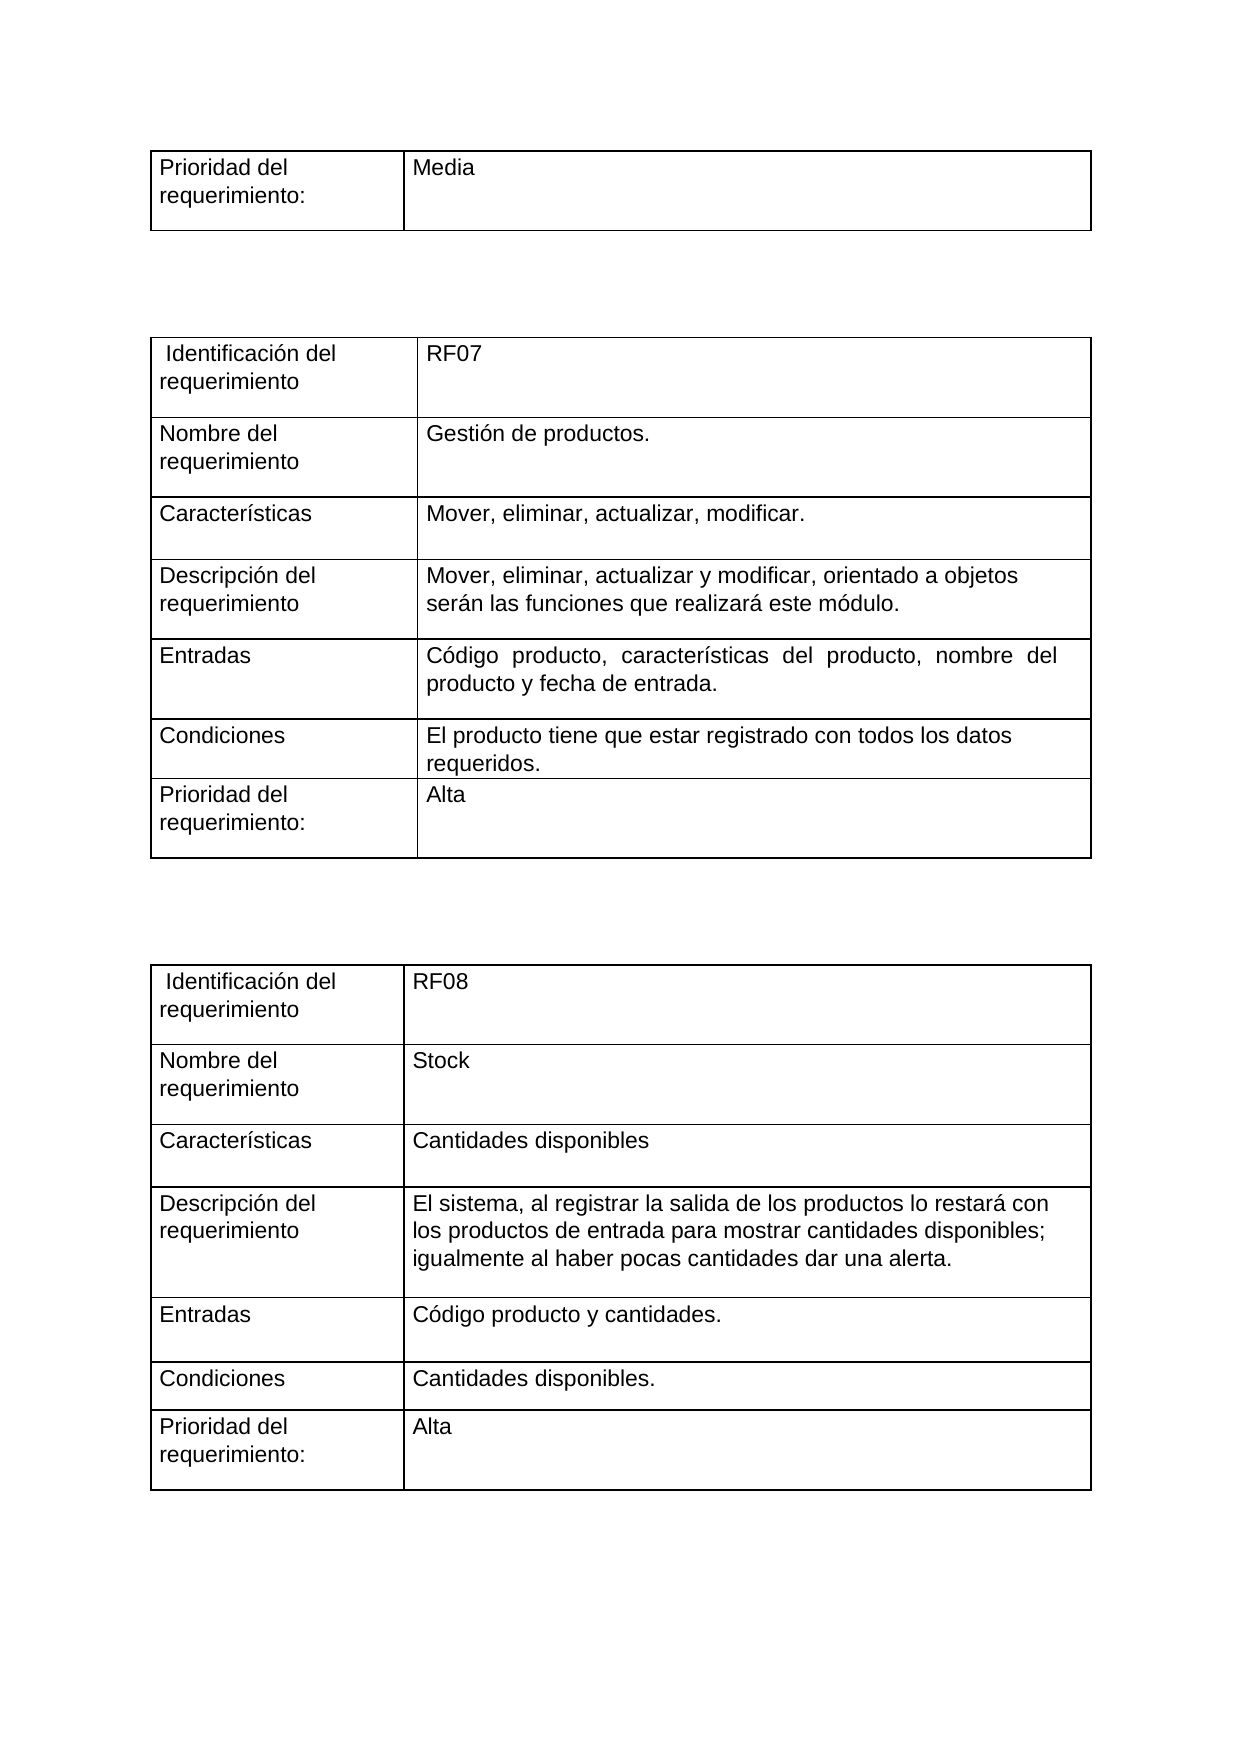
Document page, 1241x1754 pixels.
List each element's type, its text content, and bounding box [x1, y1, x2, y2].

table_cell Mover, eliminar, actualizar, modificar. [418, 498, 1090, 558]
table_cell Entradas [152, 1298, 403, 1361]
table_cell Cantidades disponibles [405, 1125, 1090, 1186]
table_cell El producto tiene que estar registrado con todos los datos requeridos. [418, 720, 1090, 777]
table_cell El sistema, al registrar la salida de los productos lo restará con los productos de entrada para mostrar cantidades disponibles; igualmente al haber pocas cantidades dar una alerta. [405, 1188, 1090, 1297]
table_cell Prioridad del requerimiento: [152, 1411, 403, 1489]
table_cell Gestión de productos. [418, 418, 1090, 496]
table_cell Descripción del requerimiento [152, 1188, 403, 1297]
table_header RF07 [418, 338, 1090, 416]
table_cell Prioridad del requerimiento: [152, 779, 417, 857]
table_cell Código producto, características del producto, nombre del producto y fecha de entrada. [418, 640, 1090, 718]
table_cell Características [152, 498, 417, 558]
table_cell Características [152, 1125, 403, 1186]
table_cell Condiciones [152, 720, 417, 777]
table_cell Entradas [152, 640, 417, 718]
table_header Identificación del requerimiento [152, 338, 417, 416]
table_cell Media [405, 152, 1090, 230]
table_cell Nombre del requerimiento [152, 1045, 403, 1123]
table_cell Cantidades disponibles. [405, 1363, 1090, 1409]
table_cell Nombre del requerimiento [152, 418, 417, 496]
table_cell Alta [405, 1411, 1090, 1489]
table_cell Condiciones [152, 1363, 403, 1409]
table_header RF08 [405, 966, 1090, 1044]
table_cell Prioridad del requerimiento: [152, 152, 403, 230]
table_cell Alta [418, 779, 1090, 857]
table_cell Descripción del requerimiento [152, 560, 417, 638]
table_cell Mover, eliminar, actualizar y modificar, orientado a objetos serán las funciones que realizará este módulo. [418, 560, 1090, 638]
table_cell Código producto y cantidades. [405, 1298, 1090, 1361]
table_cell Stock [405, 1045, 1090, 1123]
table_header Identificación del requerimiento [152, 966, 403, 1044]
